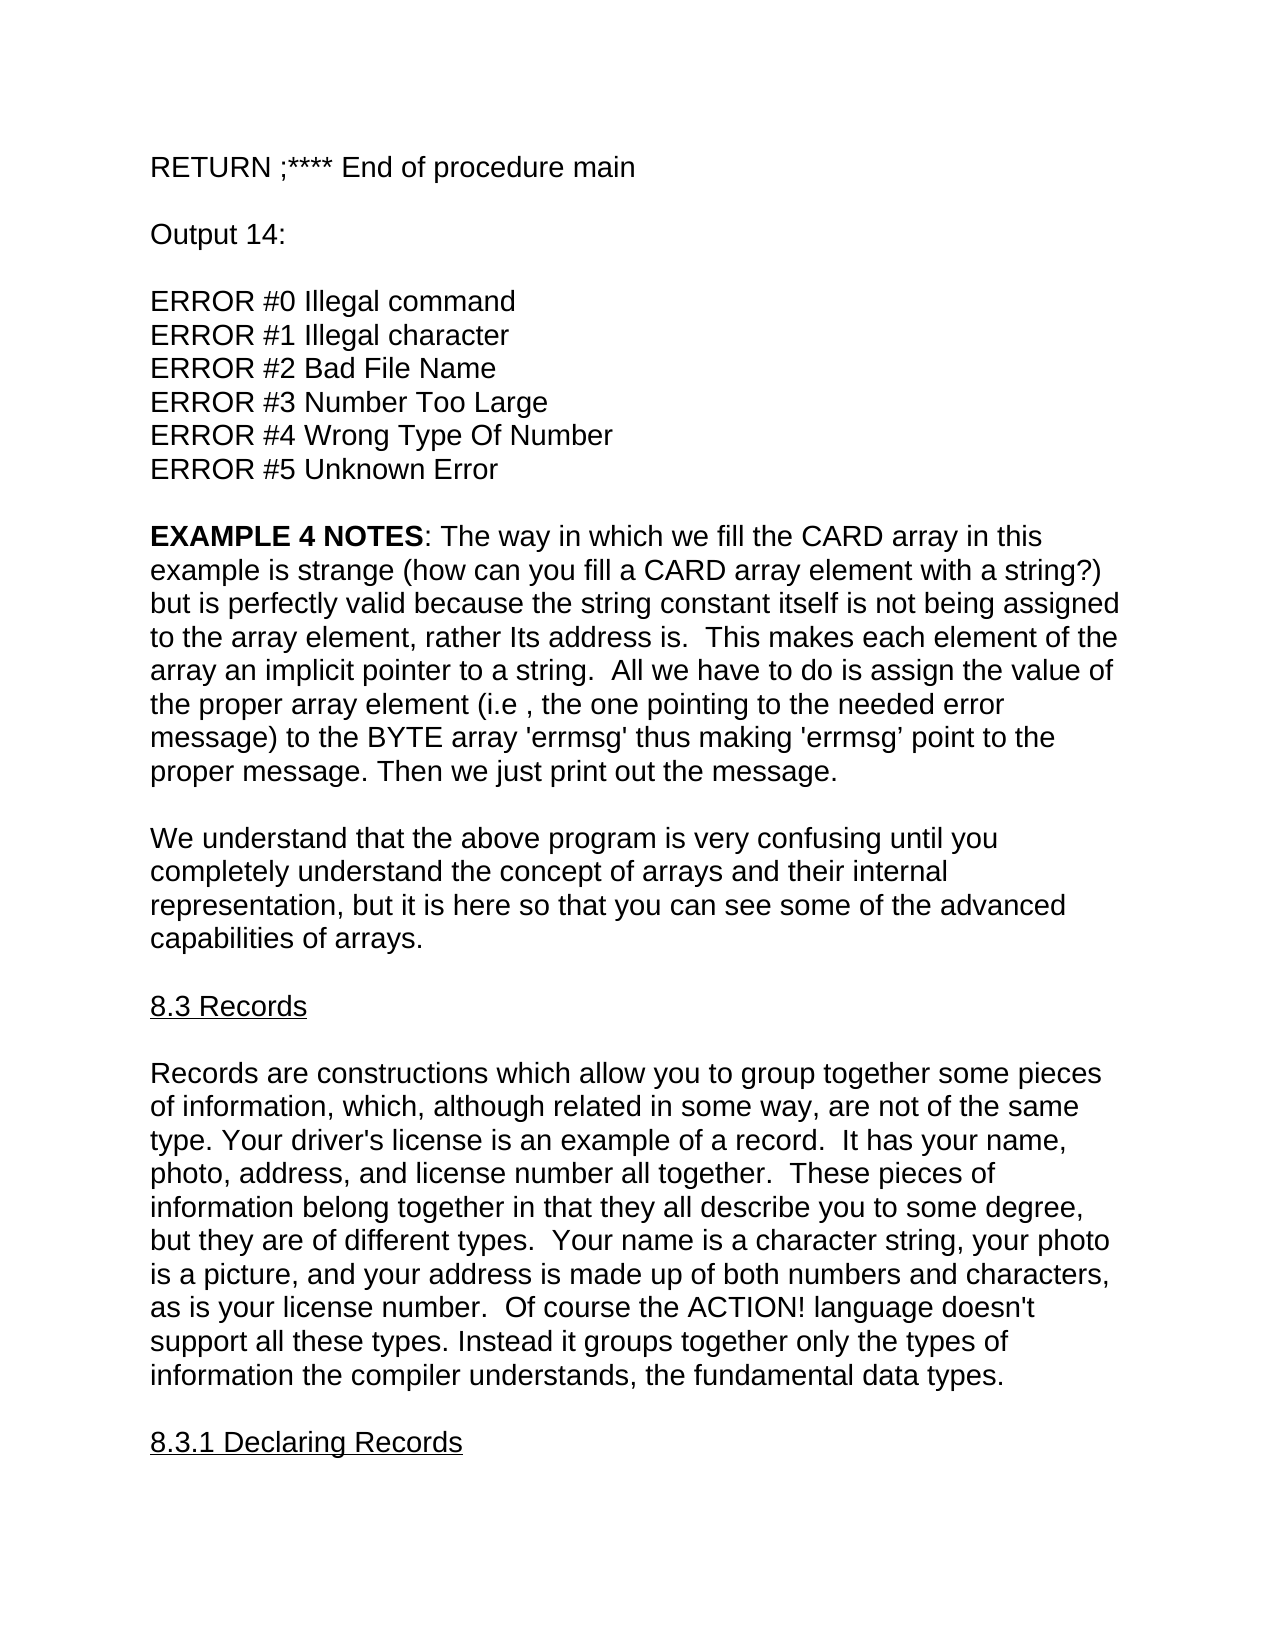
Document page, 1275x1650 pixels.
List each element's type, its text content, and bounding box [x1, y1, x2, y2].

text Records are constructions which allow you to group together some pieces of information, which, although related in some way, are not of the same type. Your driver's license is an example of a record. It has your name, photo, address, and license number all together. These pieces of information belong together in that they all describe you to some degree, but they are of different types. Your name is a character string, your photo is a picture, and your address is made up of both numbers and characters, as is your license number. Of course the ACTION! language doesn't support all these types. Instead it groups together only the types of information the compiler understands, the fundamental data types. [150, 1056, 1125, 1391]
text ERROR #4 Wrong Type Of Number [150, 418, 1125, 452]
text ERROR #0 Illegal command [150, 284, 1125, 318]
text Output 14: [150, 217, 1125, 251]
text ERROR #1 Illegal character [150, 318, 1125, 351]
text EXAMPLE 4 NOTES: The way in which we fill the CARD array in this example is strange (how can you fill a CARD array element with a string?) but is perfectly valid because the string constant itself is not being assigned to the array element, rather Its address is. This makes each element of the array an implicit pointer to a string. All we have to do is assign the value of the proper array element (i.e , the one pointing to the needed error message) to the BYTE array 'errmsg' thus making 'errmsg’ point to the proper message. Then we just print out the message. [150, 519, 1125, 787]
text 8.3.1 Declaring Records [150, 1424, 1125, 1458]
text ERROR #3 Number Too Large [150, 385, 1125, 418]
text ERROR #2 Bad File Name [150, 351, 1125, 385]
text 8.3 Records [150, 988, 1125, 1022]
text RETURN ;**** End of procedure main [150, 150, 1125, 183]
text ERROR #5 Unknown Error [150, 452, 1125, 485]
text We understand that the above program is very confusing until you completely understand the concept of arrays and their internal representation, but it is here so that you can see some of the advanced capabilities of arrays. [150, 821, 1125, 955]
